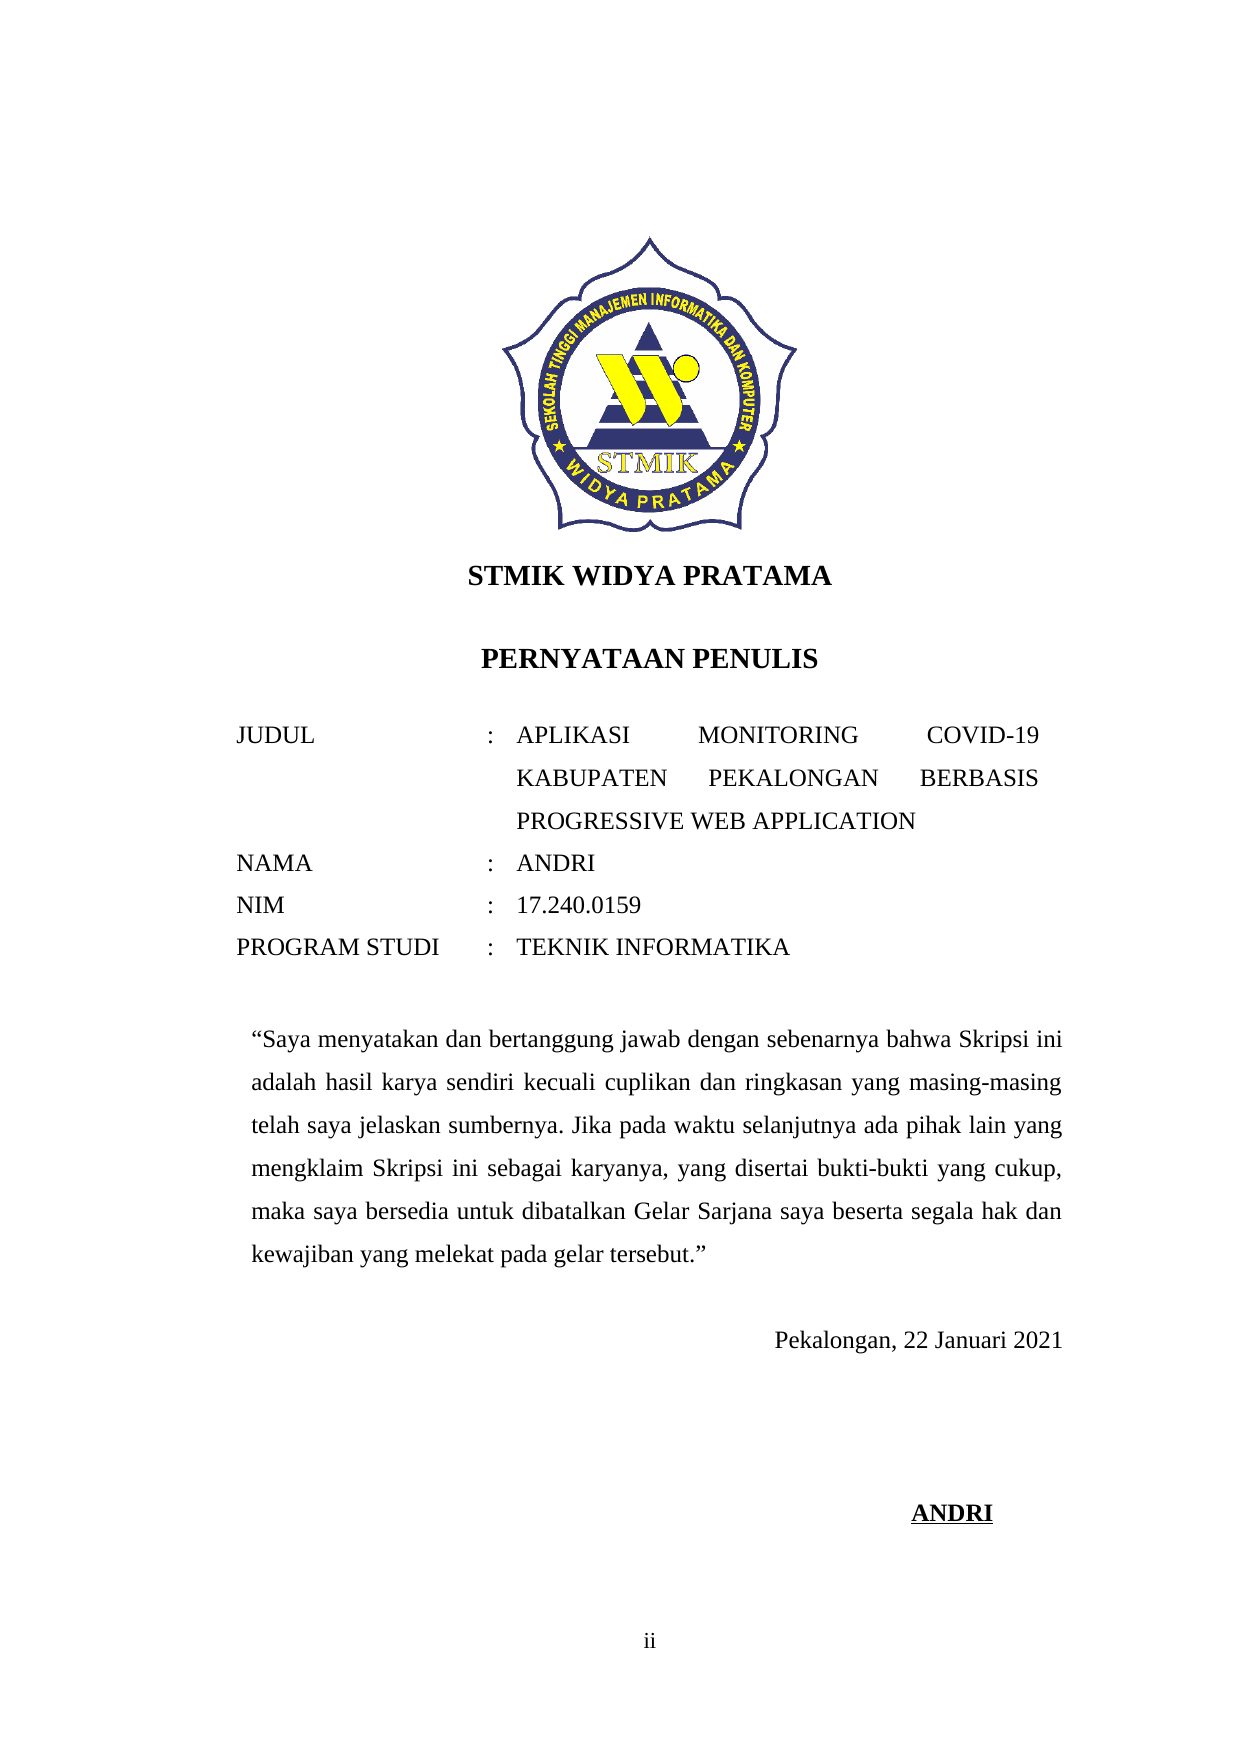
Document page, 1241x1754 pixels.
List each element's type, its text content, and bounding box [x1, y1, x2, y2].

table_header JUDUL [225, 720, 476, 848]
table_cell NAMA [225, 848, 476, 890]
table_cell : [476, 890, 505, 932]
table_cell : [476, 932, 505, 973]
picture [502, 236, 798, 532]
table_cell ANDRI [505, 848, 1051, 890]
table_header APLIKASI MONITORING COVID-19 KABUPATEN PEKALONGAN BERBASIS PROGRESSIVE WEB APPLICATION [505, 720, 1051, 848]
table_cell 17.240.0159 [505, 890, 1051, 932]
subtitle PERNYATAAN PENULIS [236, 641, 1063, 675]
text “Saya menyatakan dan bertanggung jawab dengan sebenarnya bahwa Skripsi ini adalah hasil karya sendiri kecuali cuplikan dan ringkasan yang masing-masing telah saya jelaskan sumbernya. Jika pada waktu selanjutnya ada pihak lain yang mengklaim Skripsi ini sebagai karyanya, yang disertai bukti-bukti yang cukup, maka saya bersedia untuk dibatalkan Gelar Sarjana saya beserta segala hak dan kewajiban yang melekat pada gelar tersebut.” [251, 1024, 1063, 1268]
text STMIK WIDYA PRATAMA [236, 558, 1063, 591]
table_cell NIM [225, 890, 476, 932]
table_header : [476, 720, 505, 848]
text Pekalongan, 22 Januari 2021 [236, 1326, 1063, 1354]
table_cell PROGRAM STUDI [225, 932, 476, 973]
table_cell : [476, 848, 505, 890]
text ANDRI [911, 1498, 1063, 1527]
table_cell TEKNIK INFORMATIKA [505, 932, 1051, 973]
